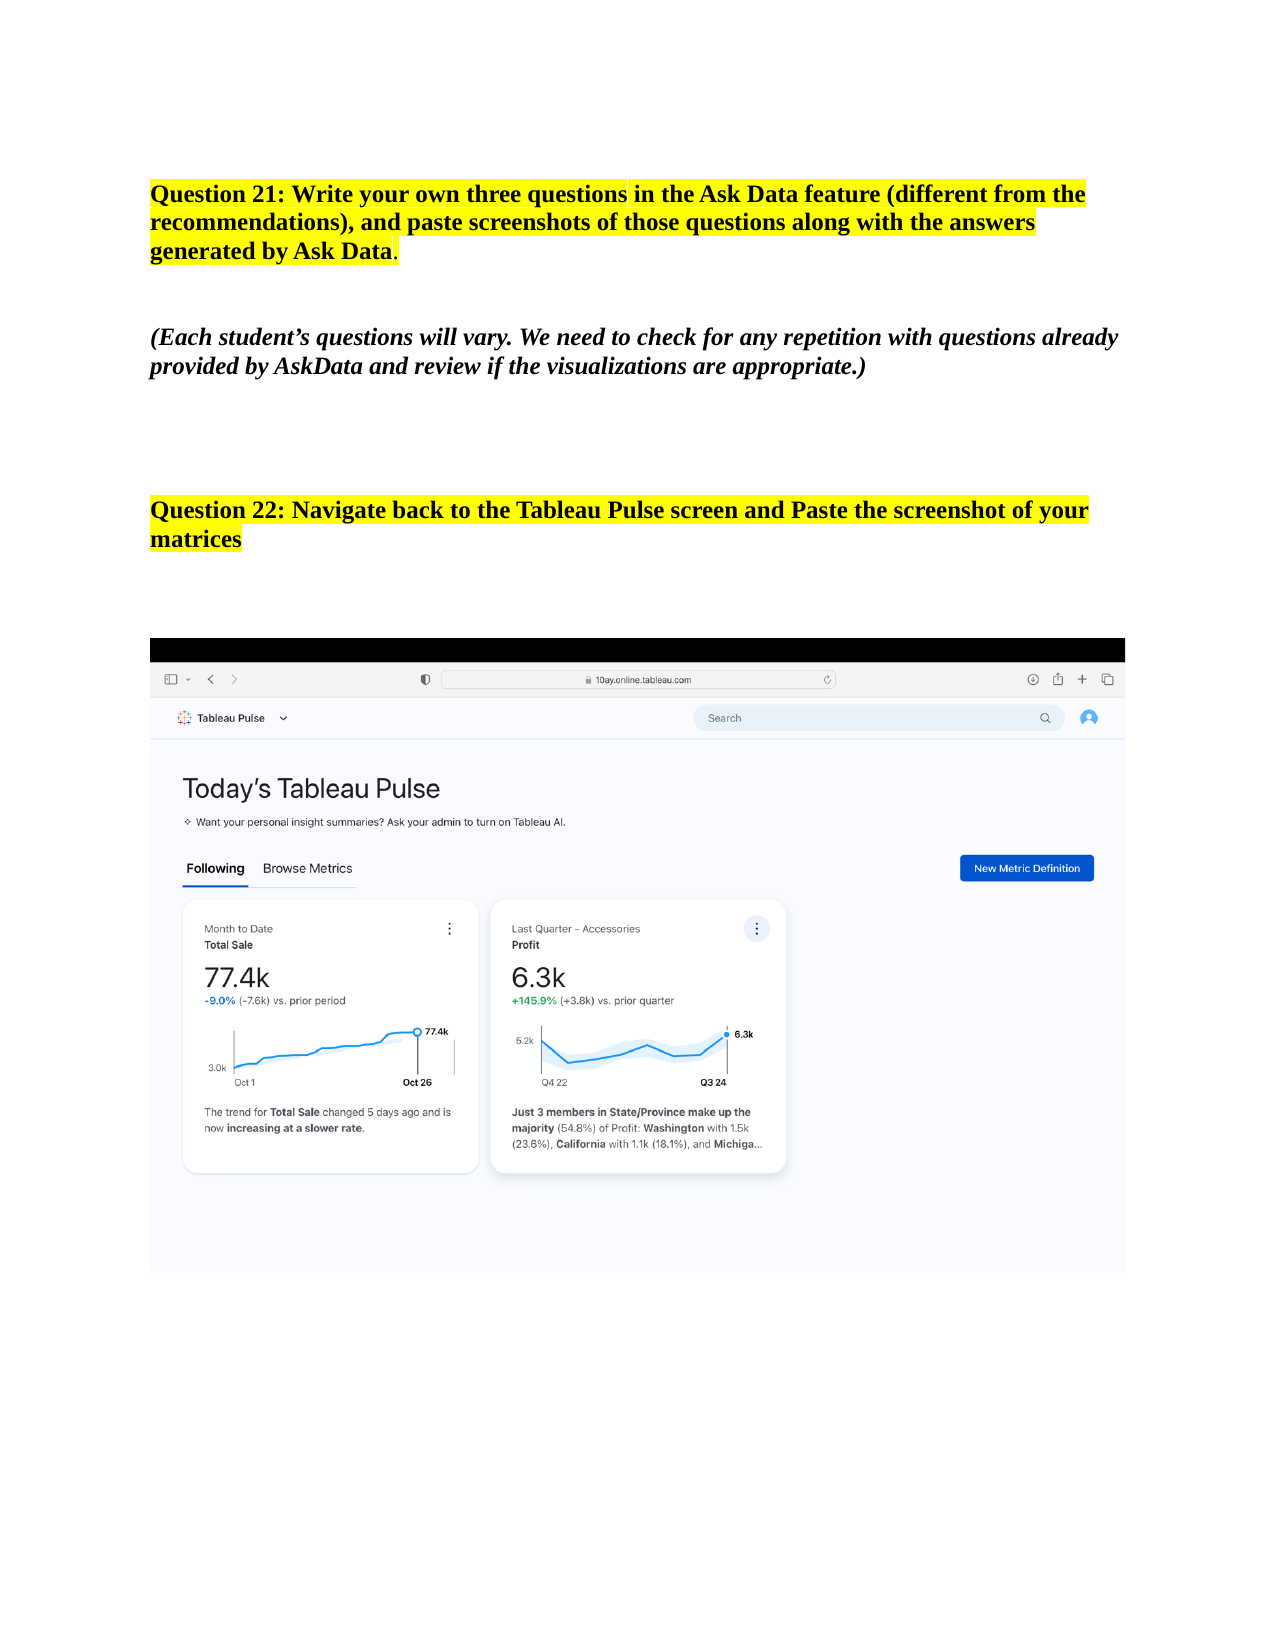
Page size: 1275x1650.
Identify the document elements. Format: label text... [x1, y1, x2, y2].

text Question 21: Write your own three questions in the Ask Data feature (different from the recommendations), and paste screenshots of those questions along with the answers generated by Ask Data. [150, 179, 1125, 265]
text (Each student’s questions will vary. We need to check for any repetition with questions already provided by AskData and review if the visualizations are appropriate.) [150, 322, 1125, 380]
text Question 22: Navigate back to the Tableau Pulse screen and Paste the screenshot of your matrices [242, 495, 1125, 552]
picture [150, 638, 1125, 1273]
